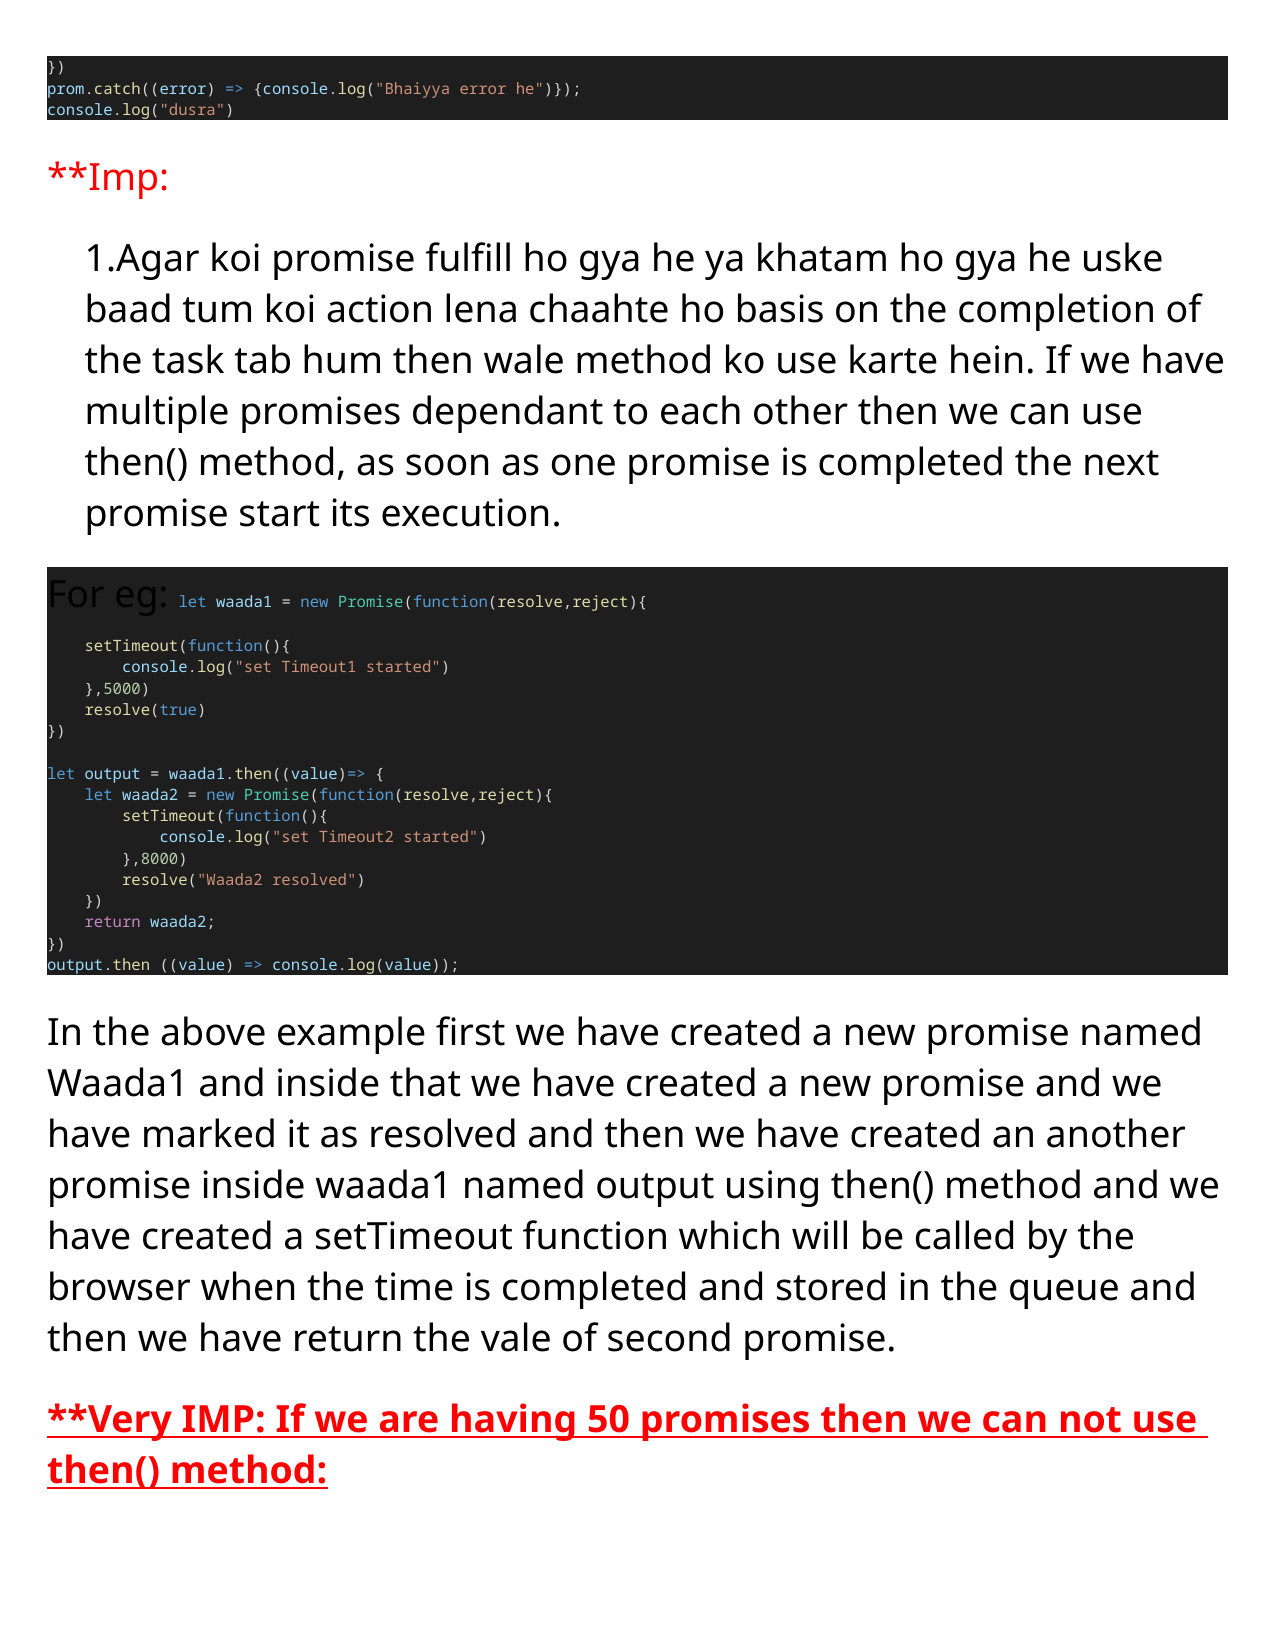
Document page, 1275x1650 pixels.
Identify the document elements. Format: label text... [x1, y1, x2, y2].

text prom.catch((error) => {console.log("Bhaiyya error he")}); [47, 77, 1228, 99]
text For eg: let waada1 = new Promise(function(resolve,reject){ [47, 567, 1228, 618]
text let waada2 = new Promise(function(resolve,reject){ [47, 784, 1228, 805]
text let output = waada1.then((value)=> { [47, 762, 1228, 784]
text 1.Agar koi promise fulfill ho gya he ya khatam ho gya he uske baad tum koi action lena chaahte ho basis on the completion of the task tab hum then wale method ko use karte hein. If we have multiple promises dependant to each other then we can use then() method, as soon as one promise is completed the next promise start its execution. [84, 231, 1228, 537]
text console.log("set Timeout2 started") [47, 826, 1228, 847]
text output.then ((value) => console.log(value)); [47, 954, 1228, 975]
text resolve(true) [47, 699, 1228, 720]
text console.log("set Timeout1 started") [47, 656, 1228, 677]
text **Imp: [47, 150, 1228, 201]
text }) [47, 56, 1228, 77]
text console.log("dusra") [47, 99, 1228, 120]
text return waada2; [47, 911, 1228, 932]
text setTimeout(function(){ [47, 805, 1228, 826]
text resolve("Waada2 resolved") [47, 869, 1228, 890]
text },5000) [47, 677, 1228, 699]
text },8000) [47, 847, 1228, 869]
text In the above example first we have created a new promise named Waada1 and inside that we have created a new promise and we have marked it as resolved and then we have created an another promise inside waada1 named output using then() method and we have created a setTimeout function which will be called by the browser when the time is completed and stored in the queue and then we have return the vale of second promise. [47, 1005, 1228, 1362]
text }) [47, 720, 1228, 741]
text **Very IMP: If we are having 50 promises then we can not use then() method: [47, 1392, 1228, 1494]
text }) [47, 890, 1228, 911]
text }) [47, 932, 1228, 954]
text setTimeout(function(){ [47, 635, 1228, 656]
